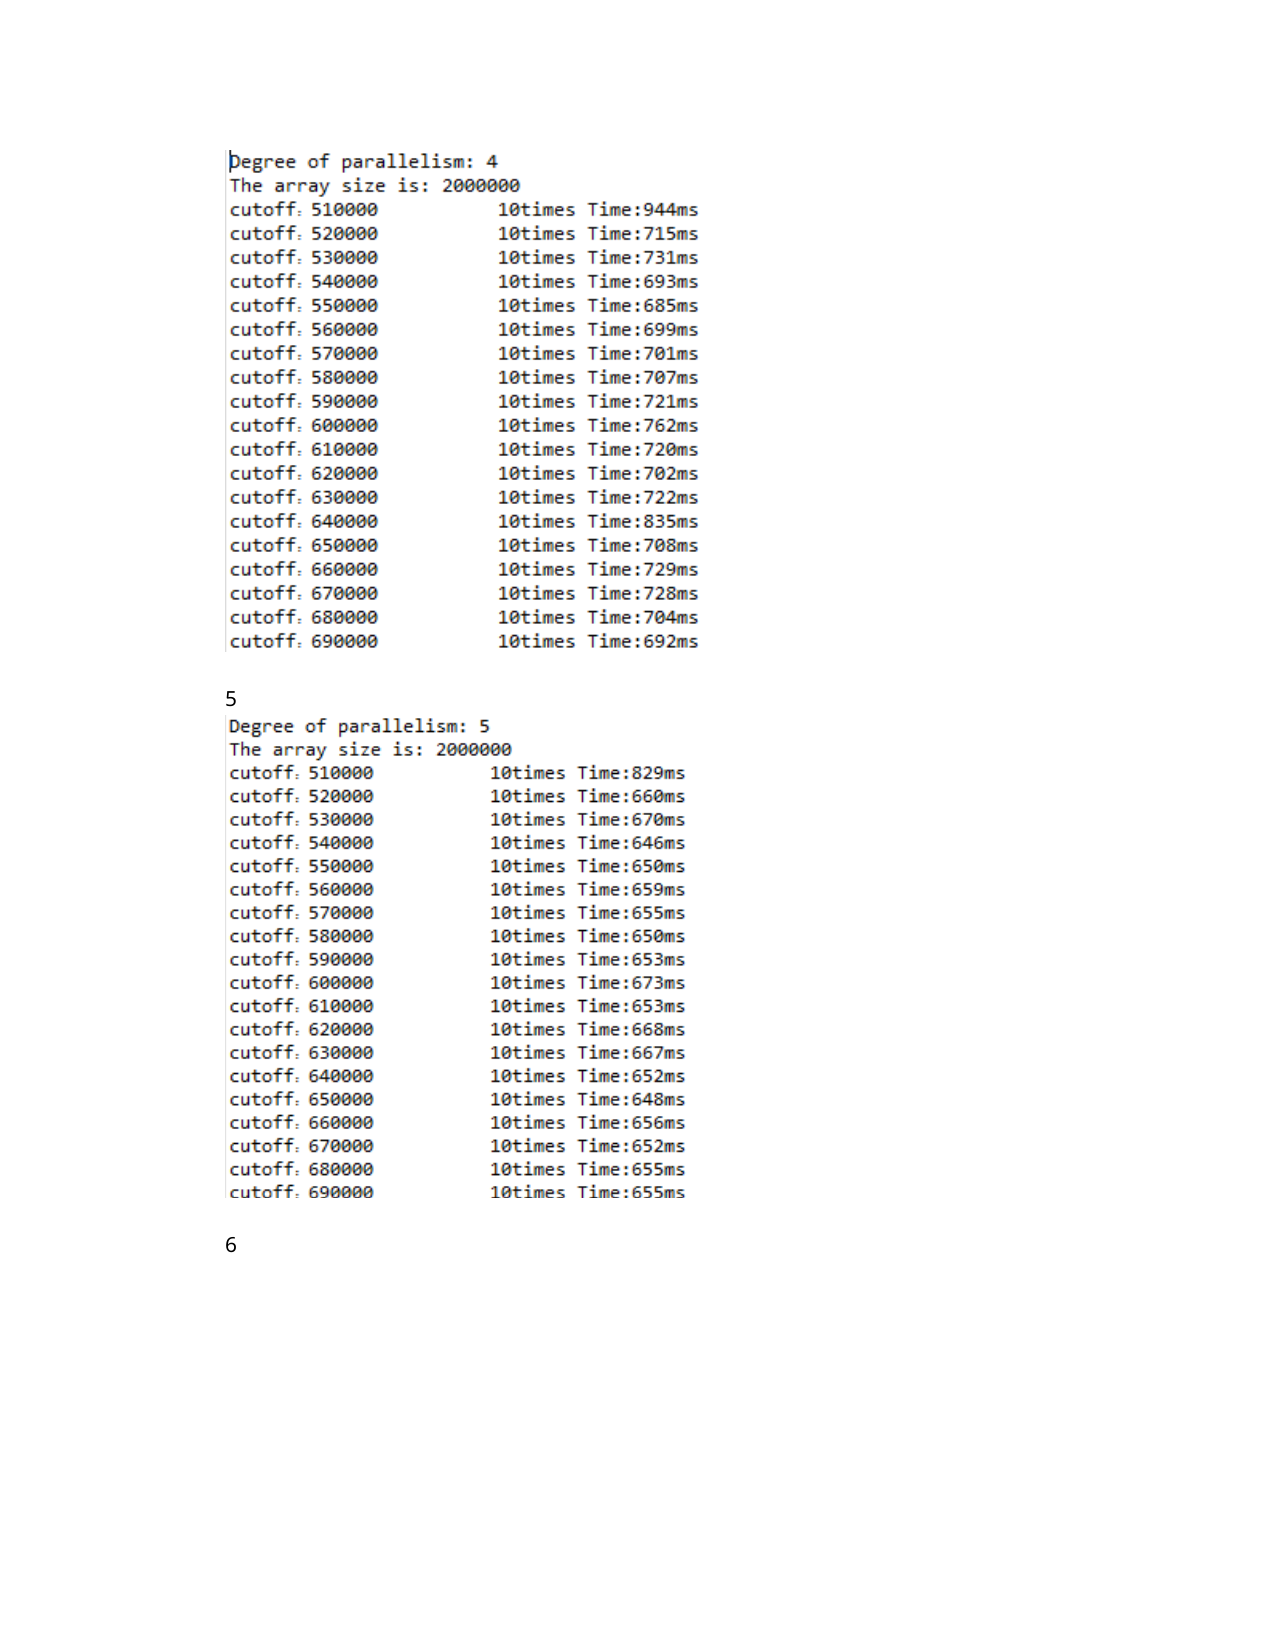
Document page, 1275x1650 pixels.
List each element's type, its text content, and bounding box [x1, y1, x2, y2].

picture [225, 150, 884, 652]
list 5 [225, 684, 1125, 713]
picture [225, 715, 837, 1198]
list 6 [225, 1231, 1125, 1259]
